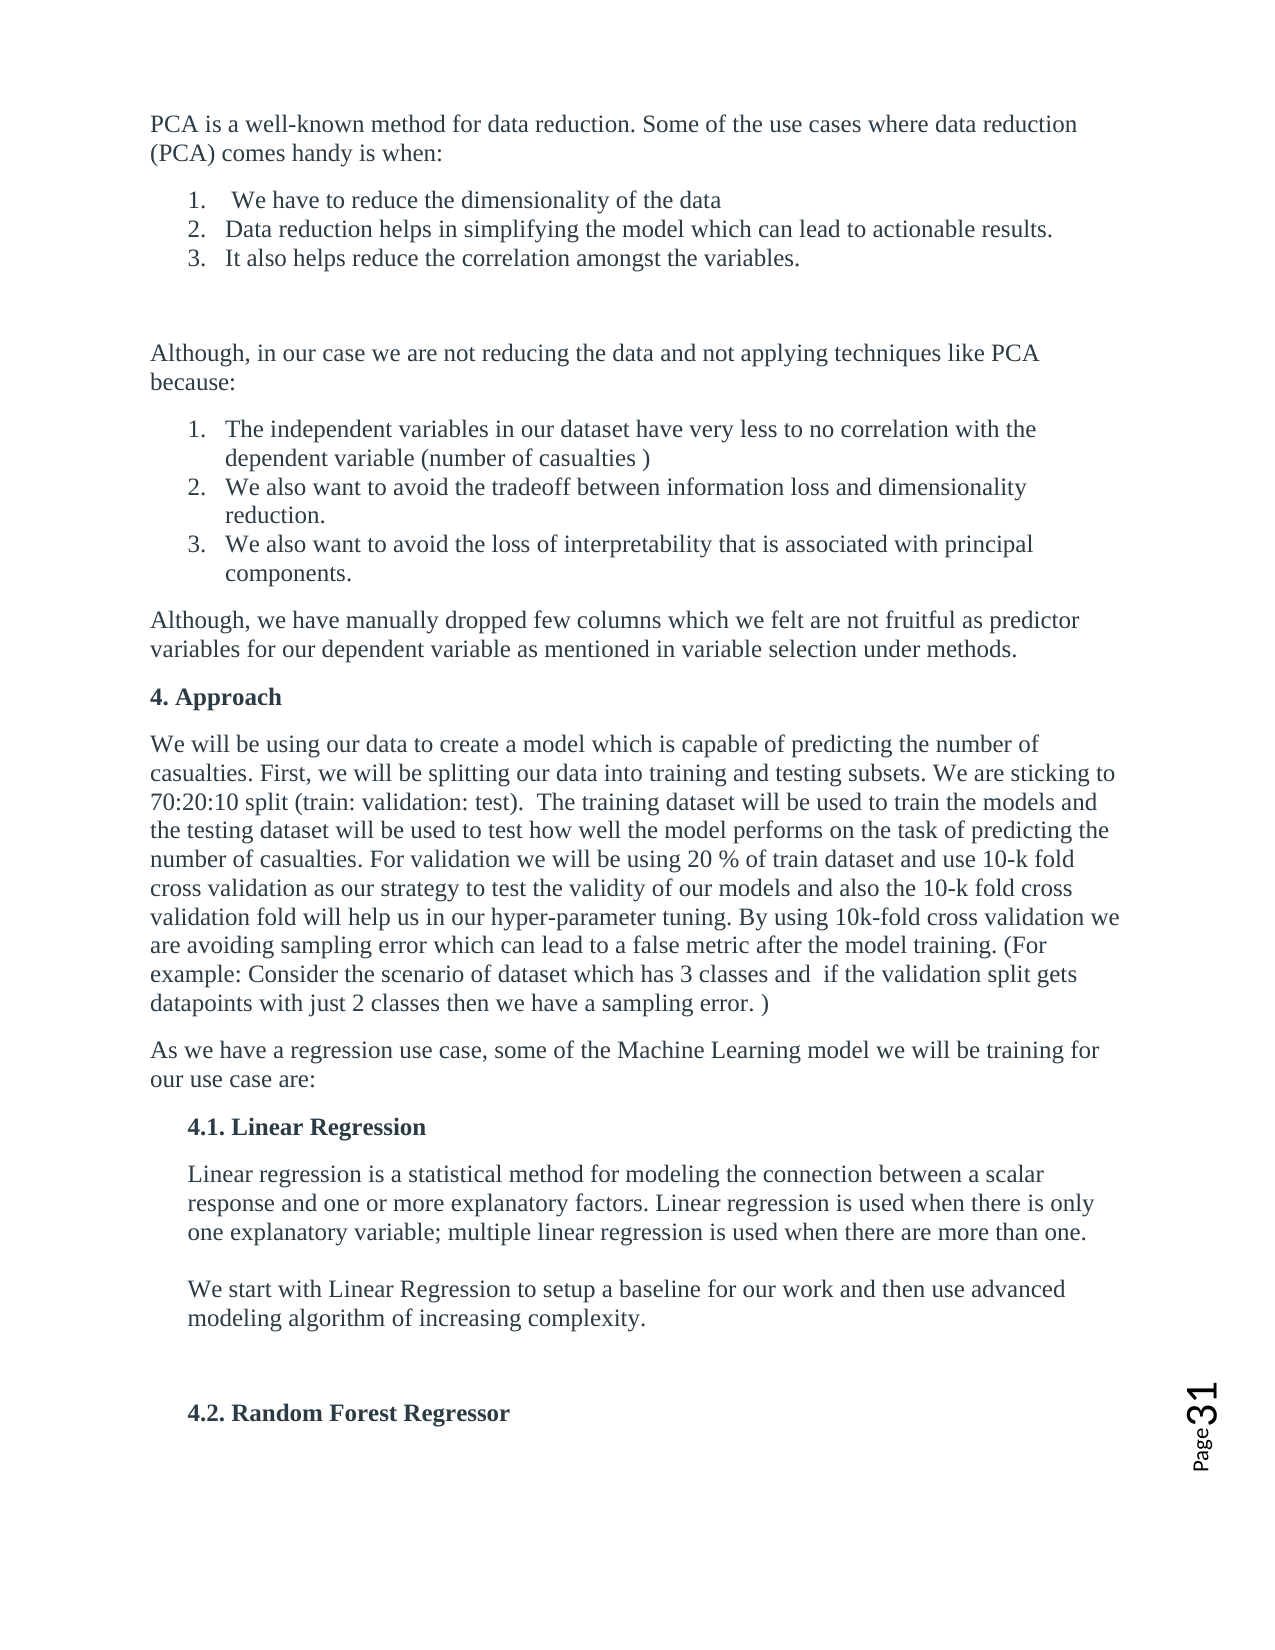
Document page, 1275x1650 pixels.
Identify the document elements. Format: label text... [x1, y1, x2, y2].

list We have to reduce the dimensionality of the data [187, 185, 1125, 214]
text Linear regression is a statistical method for modeling the connection between a scalar response and one or more explanatory factors. Linear regression is used when there is only one explanatory variable; multiple linear regression is used when there are more than one. We start with Linear Regression to setup a baseline for our work and then use advanced modeling algorithm of increasing complexity. [187, 1159, 1125, 1332]
list We also want to avoid the tradeoff between information loss and dimensionality reduction. [187, 472, 1125, 529]
text Although, we have manually dropped few columns which we felt are not fruitful as predictor variables for our dependent variable as mentioned in variable selection under methods. [150, 605, 1125, 663]
list Data reduction helps in simplifying the model which can lead to actionable results. [187, 214, 1125, 243]
text We will be using our data to create a model which is capable of predicting the number of casualties. First, we will be splitting our data into training and testing subsets. We are sticking to 70:20:10 split (train: validation: test). The training dataset will be used to train the models and the testing dataset will be used to test how well the model performs on the task of predicting the number of casualties. For validation we will be using 20 % of train dataset and use 10-k fold cross validation as our strategy to test the validity of our models and also the 10-k fold cross validation fold will help us in our hyper-parameter tuning. By using 10k-fold cross validation we are avoiding sampling error which can lead to a false metric after the model training. (For example: Consider the scenario of dataset which has 3 classes and if the validation split gets datapoints with just 2 classes then we have a sampling error. ) [150, 729, 1125, 1017]
text 4.2. Random Forest Regressor [187, 1398, 1125, 1427]
list The independent variables in our dataset have very less to no correlation with the dependent variable (number of casualties ) [187, 414, 1125, 472]
text Although, in our case we are not reducing the data and not applying techniques like PCA because: [150, 338, 1125, 395]
text PCA is a well-known method for data reduction. Some of the use cases where data reduction (PCA) comes handy is when: [150, 109, 1125, 167]
text 4.1. Linear Regression [187, 1112, 1125, 1140]
list It also helps reduce the correlation amongst the variables. [187, 243, 1125, 272]
text 4. Approach [150, 682, 1125, 710]
list We also want to avoid the loss of interpretability that is associated with principal components. [187, 529, 1125, 587]
text As we have a regression use case, some of the Machine Learning model we will be training for our use case are: [150, 1035, 1125, 1093]
